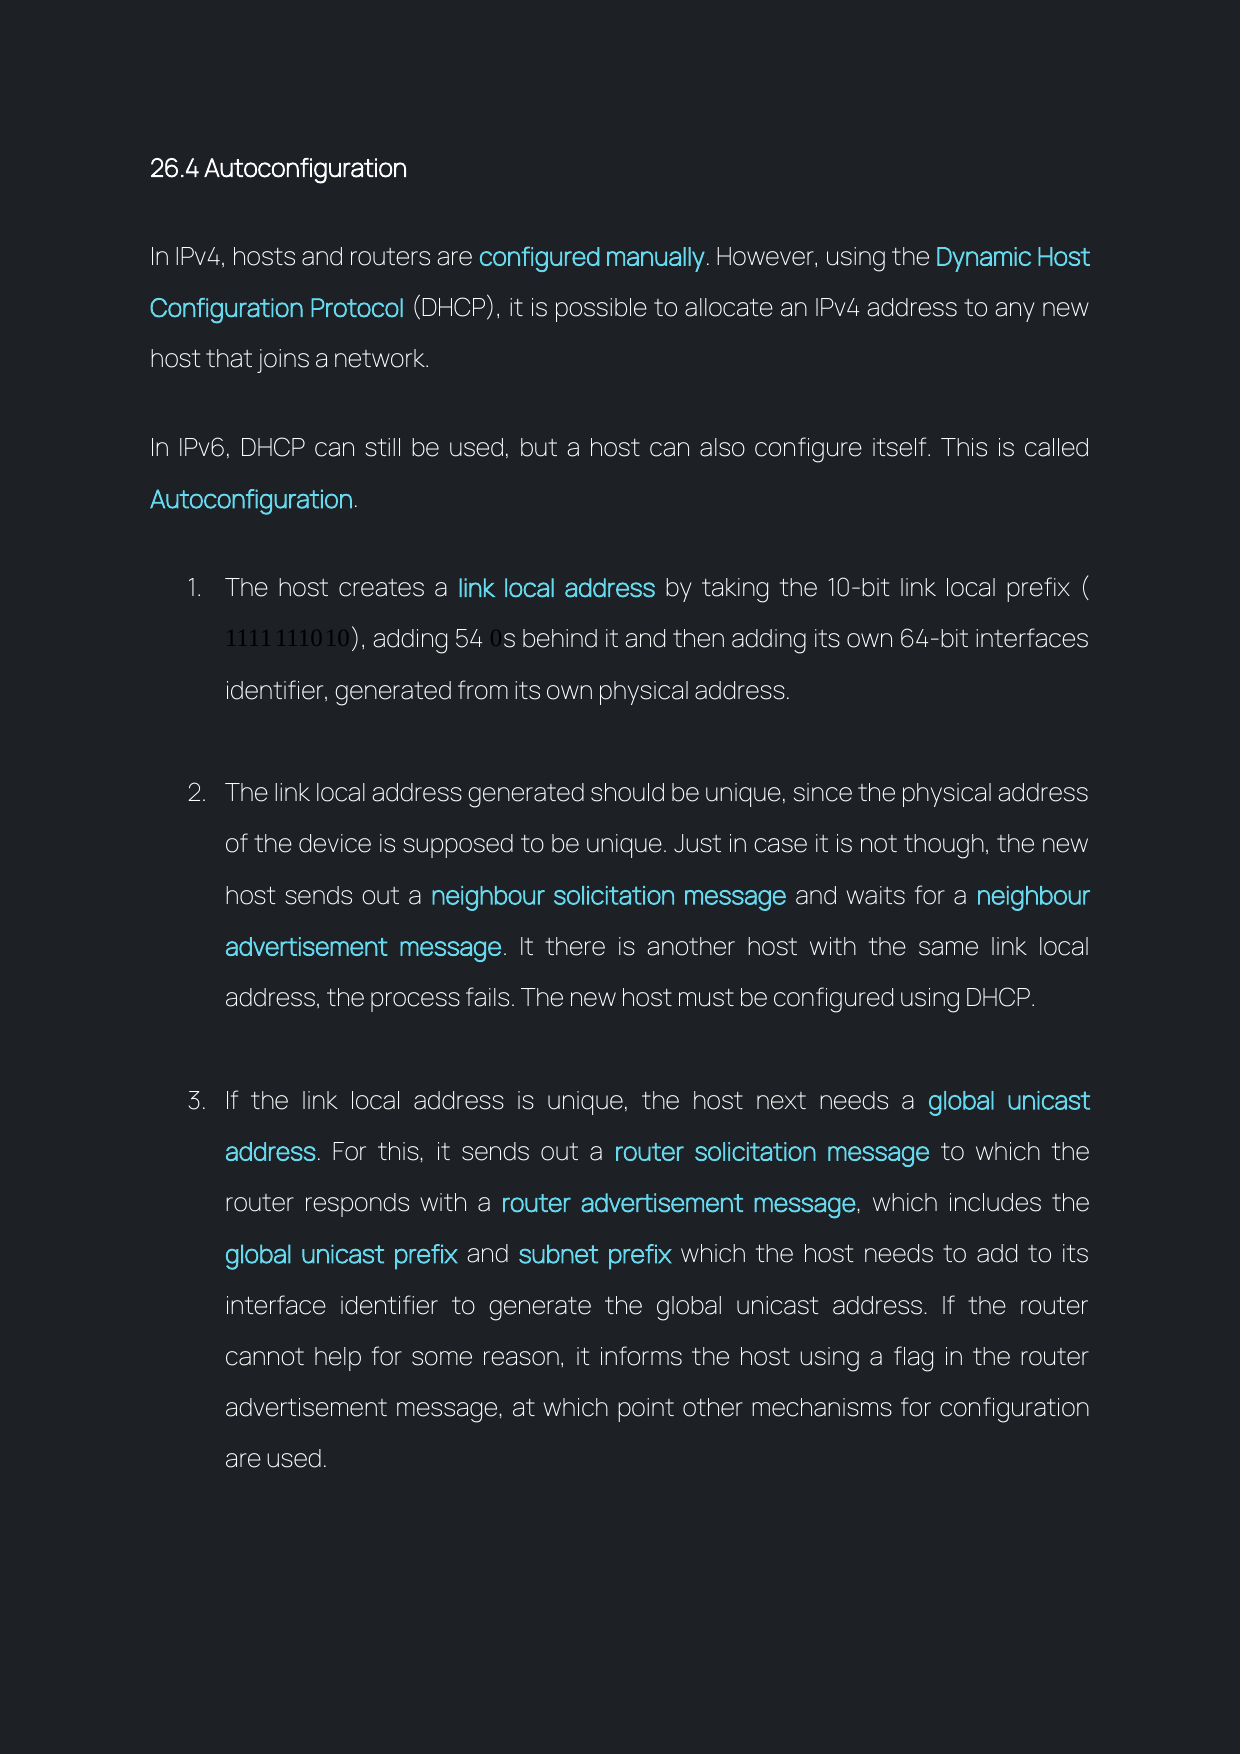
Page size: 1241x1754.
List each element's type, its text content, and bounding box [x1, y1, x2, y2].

list The link local address generated should be unique, since the physical address of the device is supposed to be unique. Just in case it is not though, the new host sends out a neighbour solicitation message and waits for a neighbour advertisement message. It there is another host with the same link local address, the process fails. The new host must be configured using DHCP. [187, 775, 1090, 1014]
subtitle 26.4 Autoconfiguration [150, 150, 1090, 184]
text In IPv6, DHCP can still be used, but a host can also configure itself. This is called Autoconfiguration. [150, 430, 1090, 515]
text In IPv4, hosts and routers are configured manually. However, using the Dynamic Host Configuration Protocol (DHCP), it is possible to allocate an IPv4 address to any new host that joins a network. [150, 239, 1090, 375]
list If the link local address is unique, the host next needs a global unicast address. For this, it sends out a router solicitation message to which the router responds with a router advertisement message, which includes the global unicast prefix and subnet prefix which the host needs to add to its interface identifier to generate the global unicast address. If the router cannot help for some reason, it informs the host using a flag in the router advertisement message, at which point other mechanisms for configuration are used. [187, 1082, 1090, 1475]
list The host creates a link local address by taking the 10-bit link local prefix (), adding 54 s behind it and then adding its own 64-bit interfaces identifier, generated from its own physical address. [187, 570, 1090, 707]
